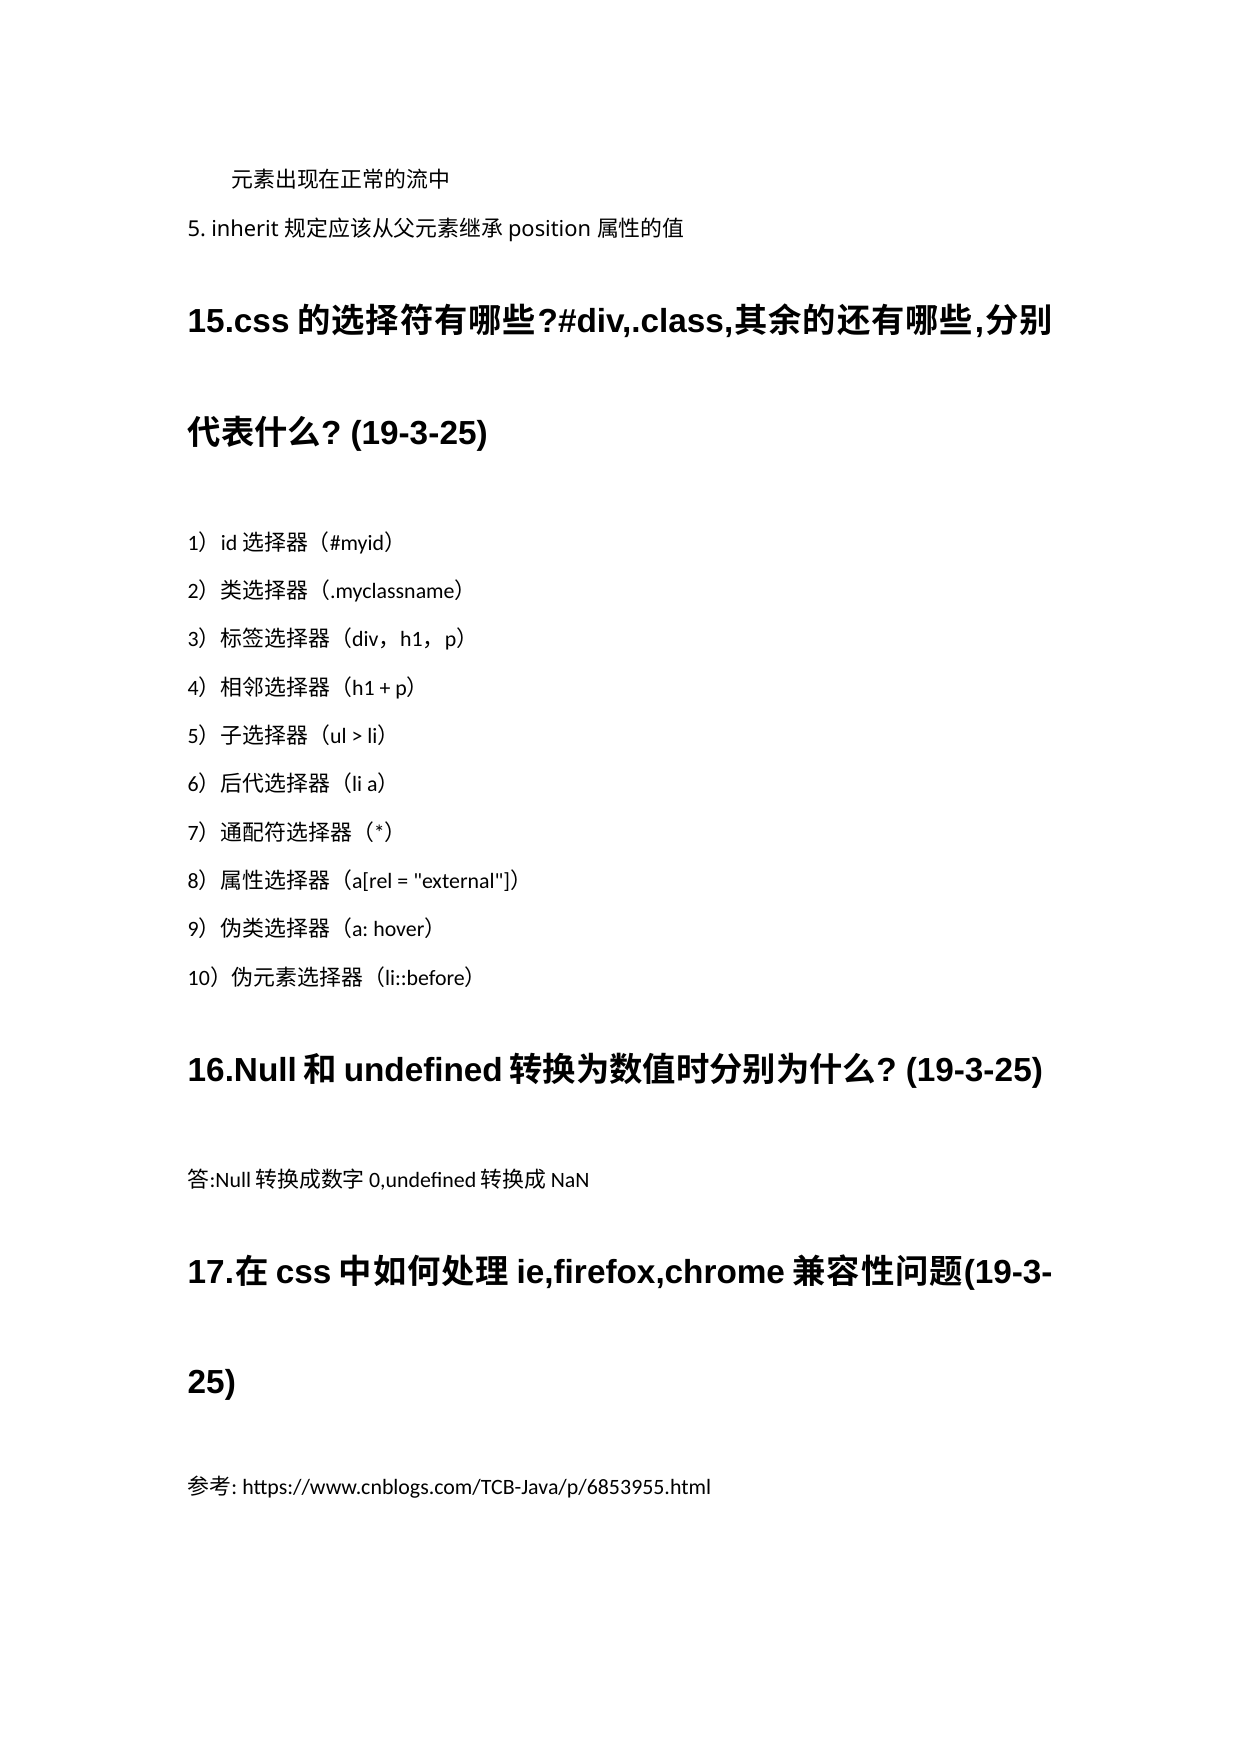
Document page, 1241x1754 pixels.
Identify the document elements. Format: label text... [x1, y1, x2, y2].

text 9）伪类选择器（a: hover） [187, 911, 1053, 943]
text 4）相邻选择器（h1 + p） [187, 669, 1053, 702]
text 5）子选择器（ul > li） [187, 718, 1053, 750]
text 7）通配符选择器（*） [187, 814, 1053, 847]
text 2）类选择器（.myclassname） [187, 573, 1053, 605]
text 3）标签选择器（div，h1，p） [187, 621, 1053, 653]
text 元素出现在正常的流中 [187, 162, 1053, 194]
text 6）后代选择器（li a） [187, 766, 1053, 798]
text 答:Null转换成数字0,undefined转换成NaN [187, 1161, 1053, 1194]
text 1）id 选择器（#myid） [187, 524, 1053, 557]
text 5. inherit 规定应该从父元素继承 position 属性的值 [187, 210, 1053, 243]
subtitle 17.在css中如何处理ie,firefox,chrome兼容性问题(19-3-25) [187, 1237, 1053, 1414]
subtitle 15.css的选择符有哪些?#div,.class,其余的还有哪些,分别代表什么? (19-3-25) [187, 286, 1053, 462]
text 10）伪元素选择器（li::before） [187, 959, 1053, 992]
text 参考: https://www.cnblogs.com/TCB-Java/p/6853955.html [187, 1468, 1053, 1501]
subtitle 16.Null和undefined转换为数值时分别为什么? (19-3-25) [187, 1035, 1053, 1100]
text 8）属性选择器（a[rel = "external"]） [187, 863, 1053, 895]
